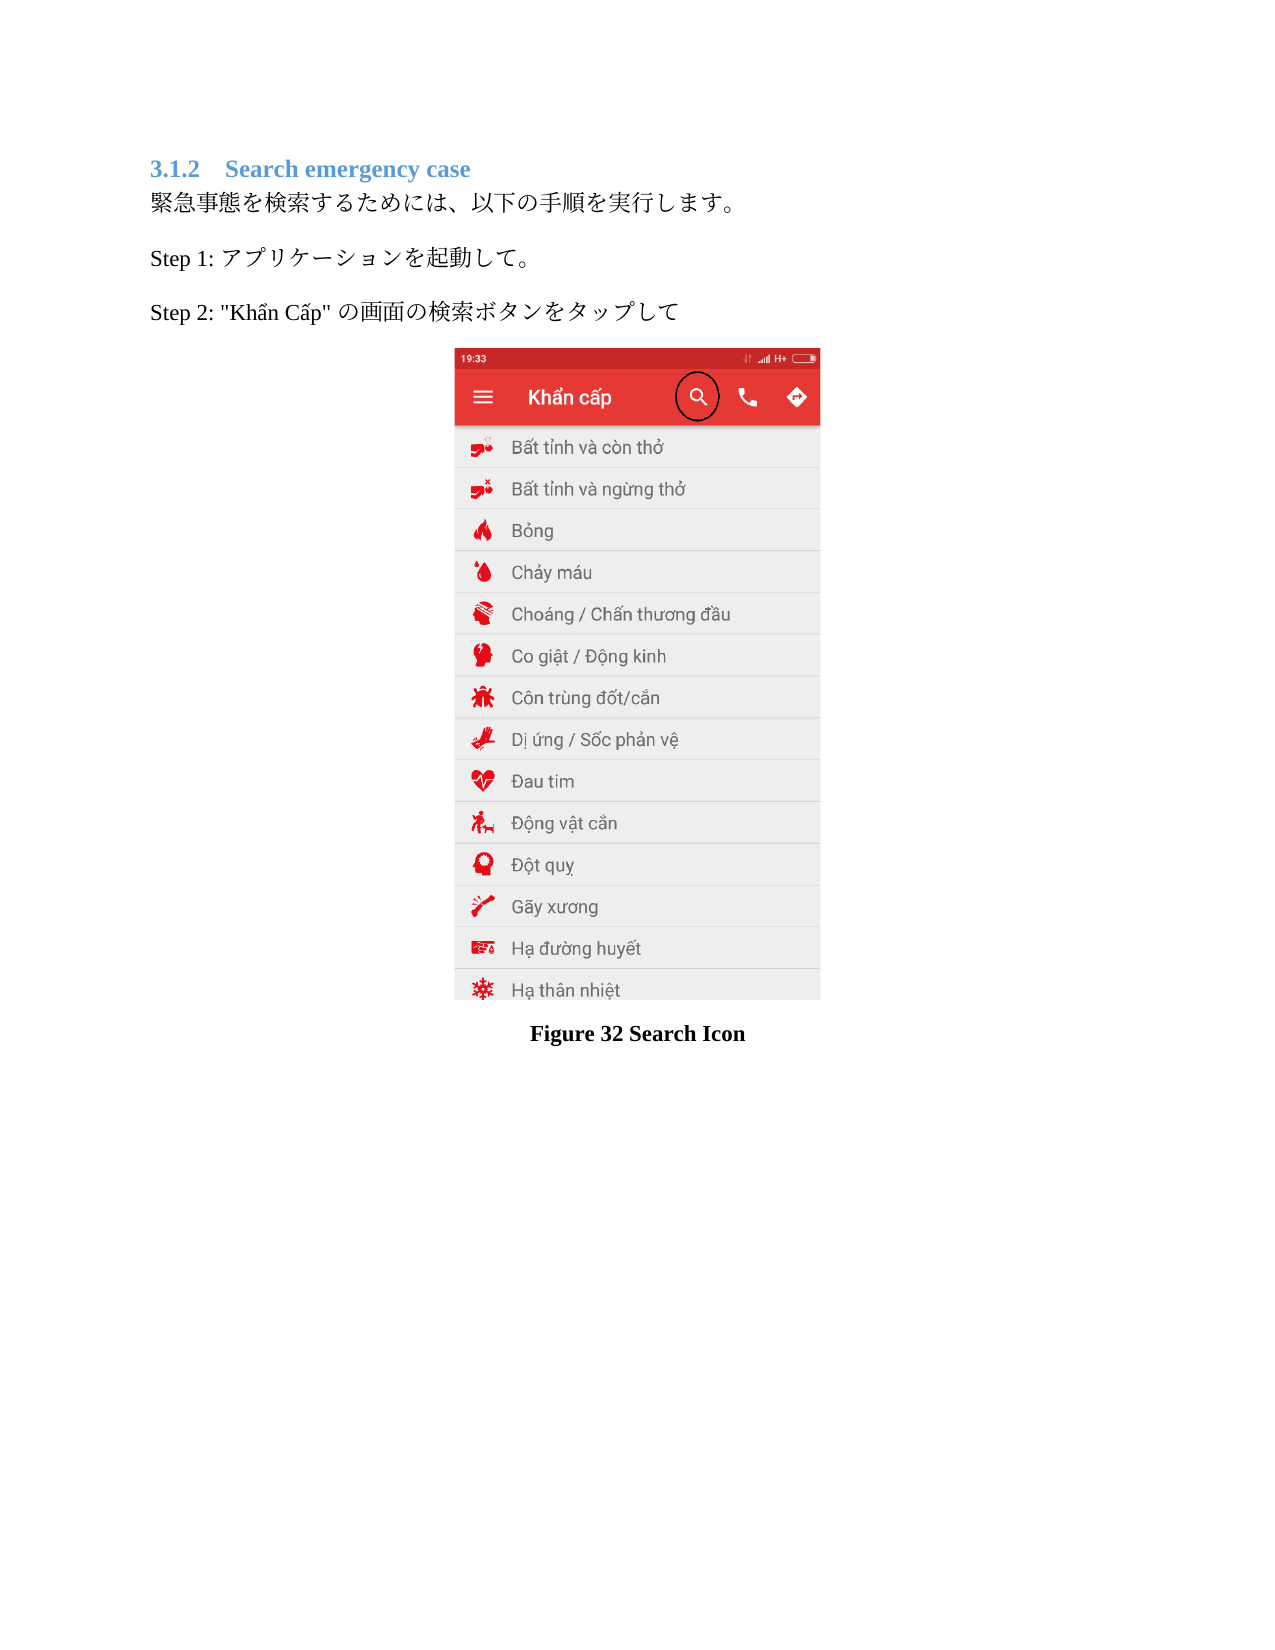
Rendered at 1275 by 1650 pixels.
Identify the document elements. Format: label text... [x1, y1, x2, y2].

picture [454, 348, 821, 1000]
text Step 1: アプリケーションを起動して。 [150, 240, 1125, 273]
text 緊急事態を検索するためには、以下の手順を実行します。 [150, 185, 1125, 218]
subtitle Search emergency case [150, 154, 1125, 183]
text Step 2: "Khẩn Cấp" の画面の検索ボタンをタップして [150, 294, 1125, 327]
